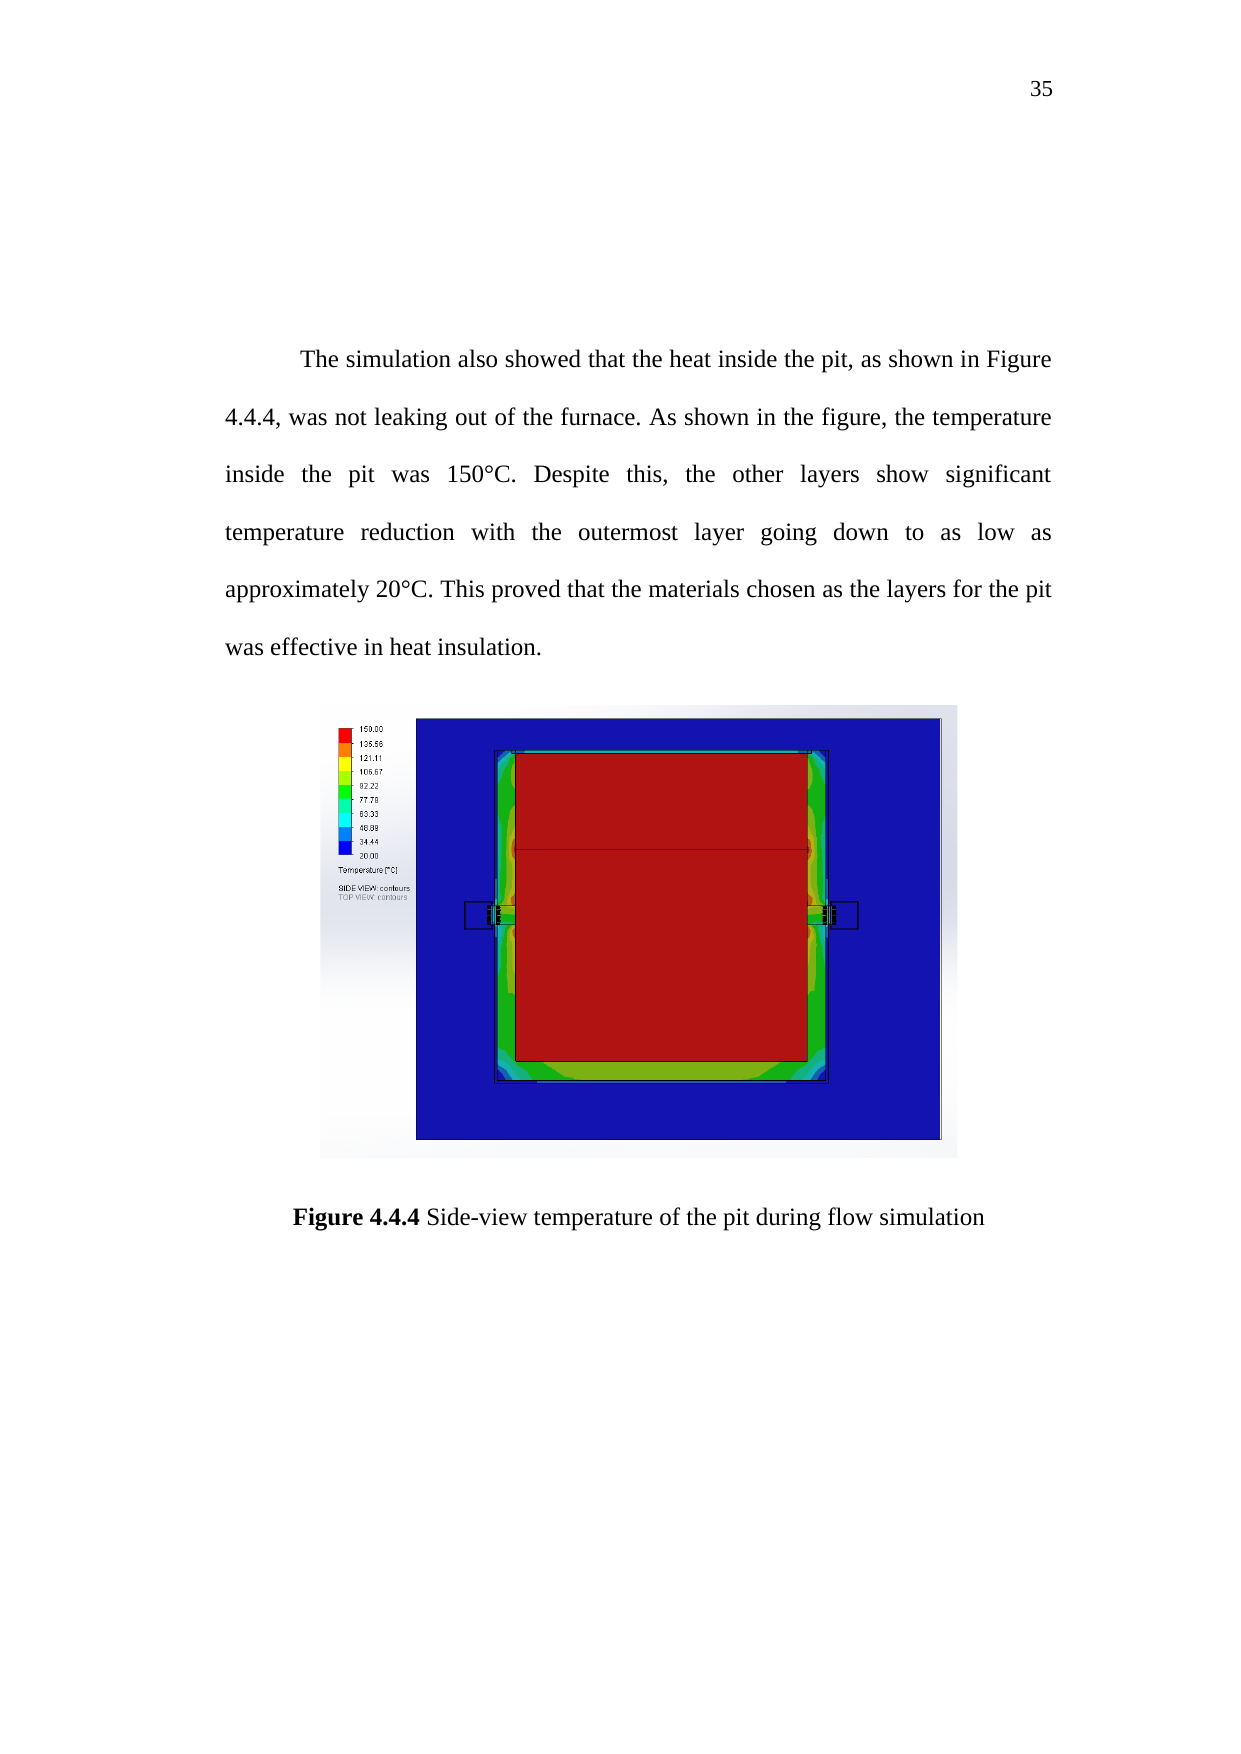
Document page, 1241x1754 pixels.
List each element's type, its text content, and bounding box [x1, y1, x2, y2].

text Figure 4.4.4 Side-view temperature of the pit during flow simulation [225, 1202, 1053, 1231]
picture [320, 705, 958, 1158]
text The simulation also showed that the heat inside the pit, as shown in Figure 4.4.4, was not leaking out of the furnace. As shown in the figure, the temperature inside the pit was 150°C. Despite this, the other layers show significant temperature reduction with the outermost layer going down to as low as approximately 20°C. This proved that the materials chosen as the layers for the pit was effective in heat insulation. [225, 344, 1053, 660]
